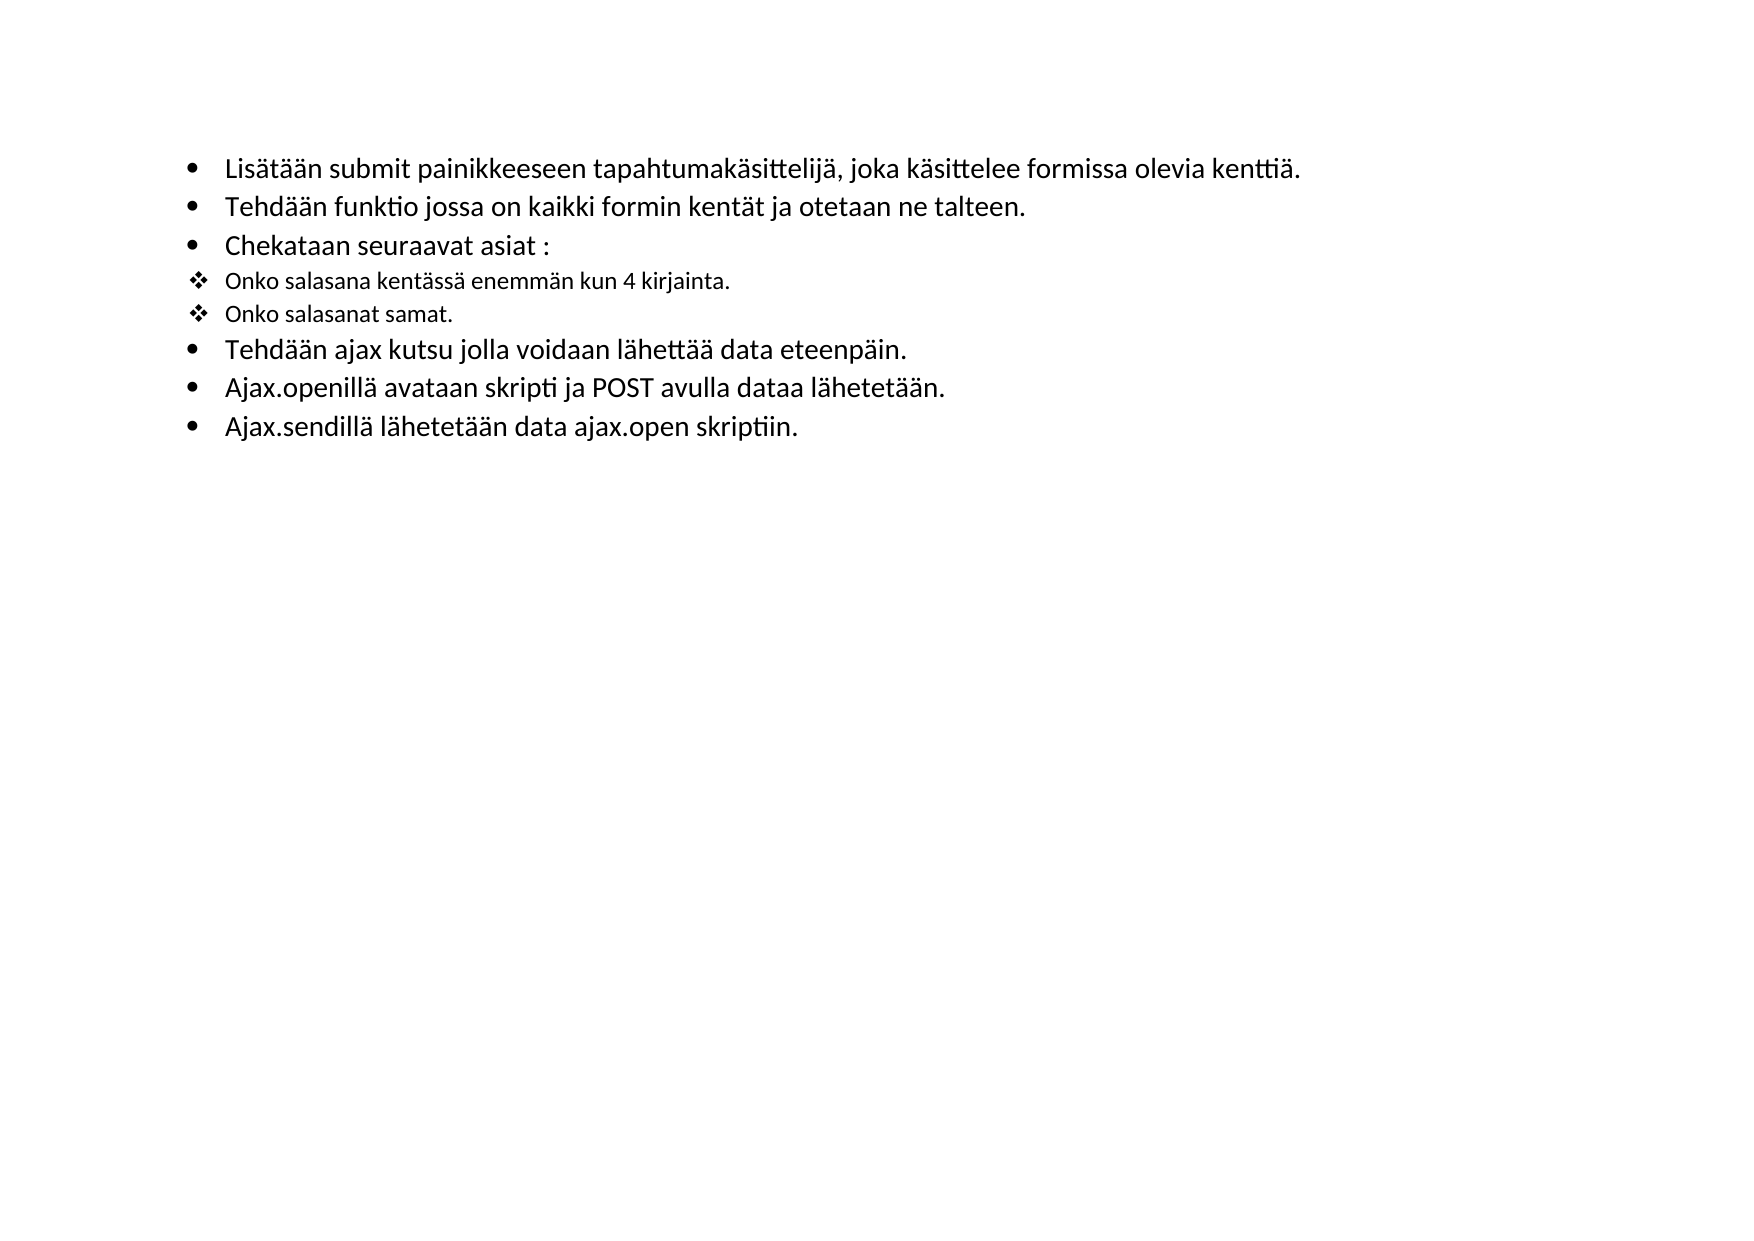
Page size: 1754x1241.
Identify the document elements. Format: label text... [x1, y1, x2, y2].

list Ajax.openillä avataan skripti ja POST avulla dataa lähetetään. [187, 369, 1604, 405]
list Tehdään funktio jossa on kaikki formin kentät ja otetaan ne talteen. [187, 188, 1604, 224]
list Chekataan seuraavat asiat : [187, 227, 1604, 262]
list Ajax.sendillä lähetetään data ajax.open skriptiin. [187, 408, 1604, 444]
list Onko salasana kentässä enemmän kun 4 kirjainta. [187, 265, 1604, 296]
list Tehdään ajax kutsu jolla voidaan lähettää data eteenpäin. [187, 331, 1604, 367]
list Lisätään submit painikkeeseen tapahtumakäsittelijä, joka käsittelee formissa olevia kenttiä. [187, 150, 1604, 186]
list Onko salasanat samat. [187, 298, 1604, 329]
